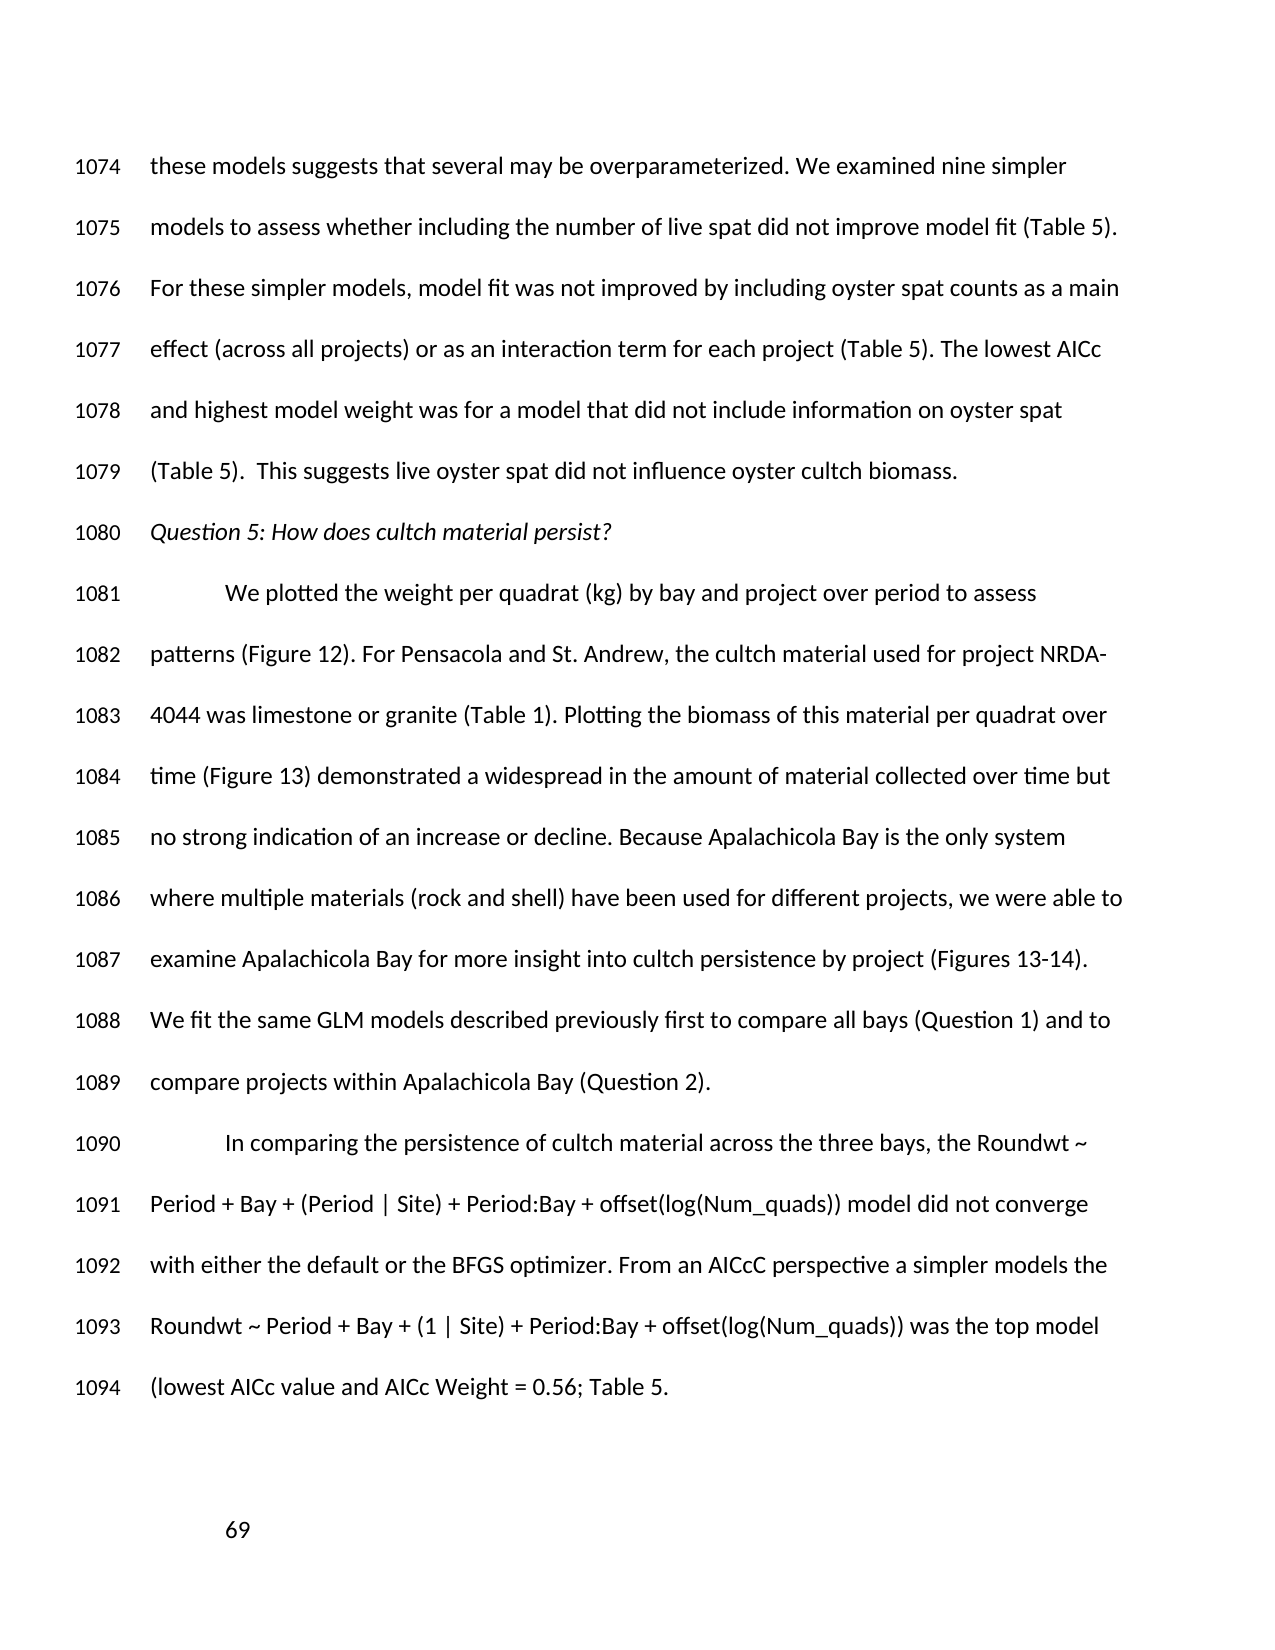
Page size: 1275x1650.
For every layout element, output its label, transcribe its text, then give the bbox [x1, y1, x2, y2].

text In comparing the persistence of cultch material across the three bays, the Roundwt ~ Period + Bay + (Period | Site) + Period:Bay + offset(log(Num_quads)) model did not converge with either the default or the BFGS optimizer. From an AICcC perspective a simpler models the Roundwt ~ Period + Bay + (1 | Site) + Period:Bay + offset(log(Num_quads)) was the top model (lowest AICc value and AICc Weight = 0.56; Table 5. [150, 1127, 1125, 1401]
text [150, 150, 1125, 486]
text We plotted the weight per quadrat (kg) by bay and project over period to assess patterns (Figure 12). For Pensacola and St. Andrew, the cultch material used for project NRDA-4044 was limestone or granite (Table 1). Plotting the biomass of this material per quadrat over time (Figure 13) demonstrated a widespread in the amount of material collected over time but no strong indication of an increase or decline. Because Apalachicola Bay is the only system where multiple materials (rock and shell) have been used for different projects, we were able to examine Apalachicola Bay for more insight into cultch persistence by project (Figures 13-14). We fit the same GLM models described previously first to compare all bays (Question 1) and to compare projects within Apalachicola Bay (Question 2). [150, 577, 1125, 1096]
text Question 5: How does cultch material persist? [150, 516, 1125, 547]
